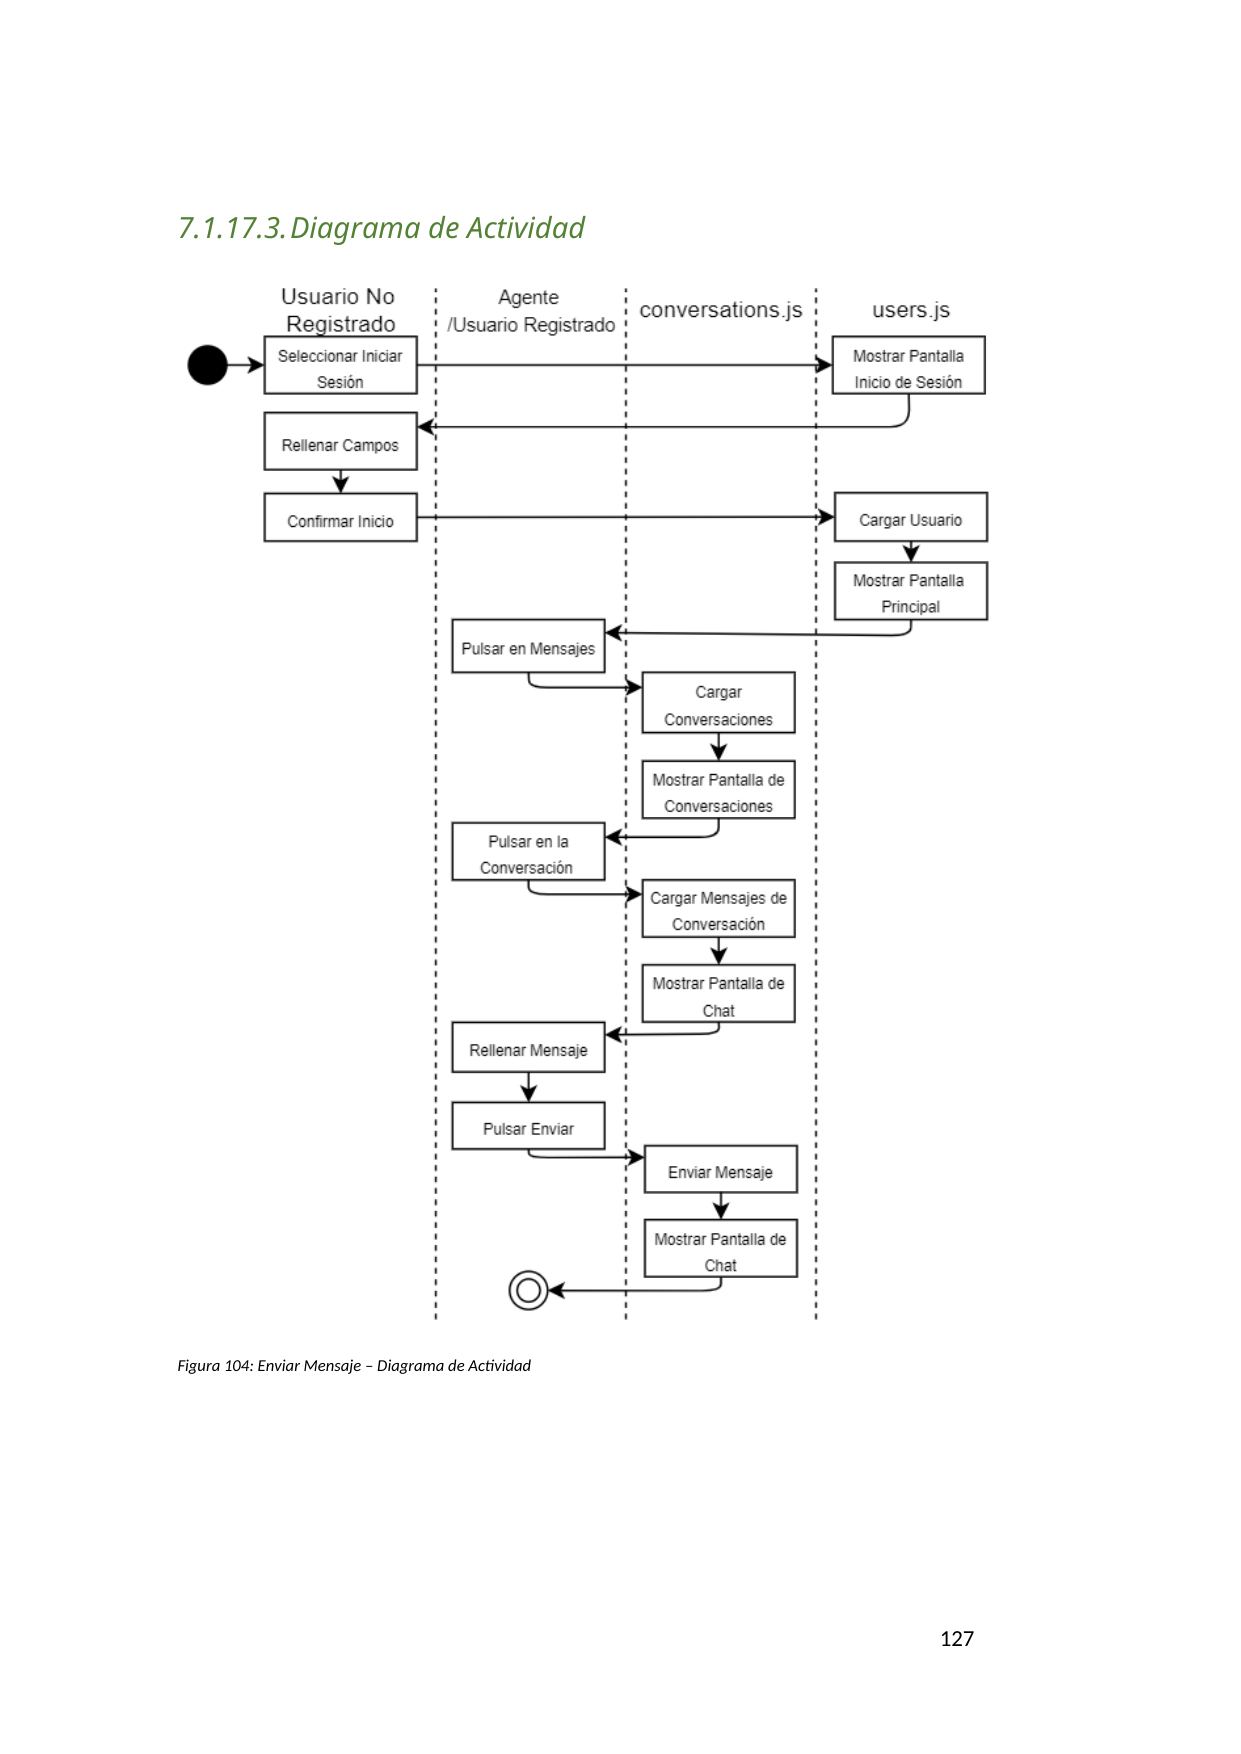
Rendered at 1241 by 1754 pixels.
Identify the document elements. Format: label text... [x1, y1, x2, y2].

picture [177, 275, 1007, 1337]
text Figura 104: Enviar Mensaje – Diagrama de Actividad [177, 1355, 974, 1376]
subtitle Diagrama de Actividad [177, 207, 974, 247]
